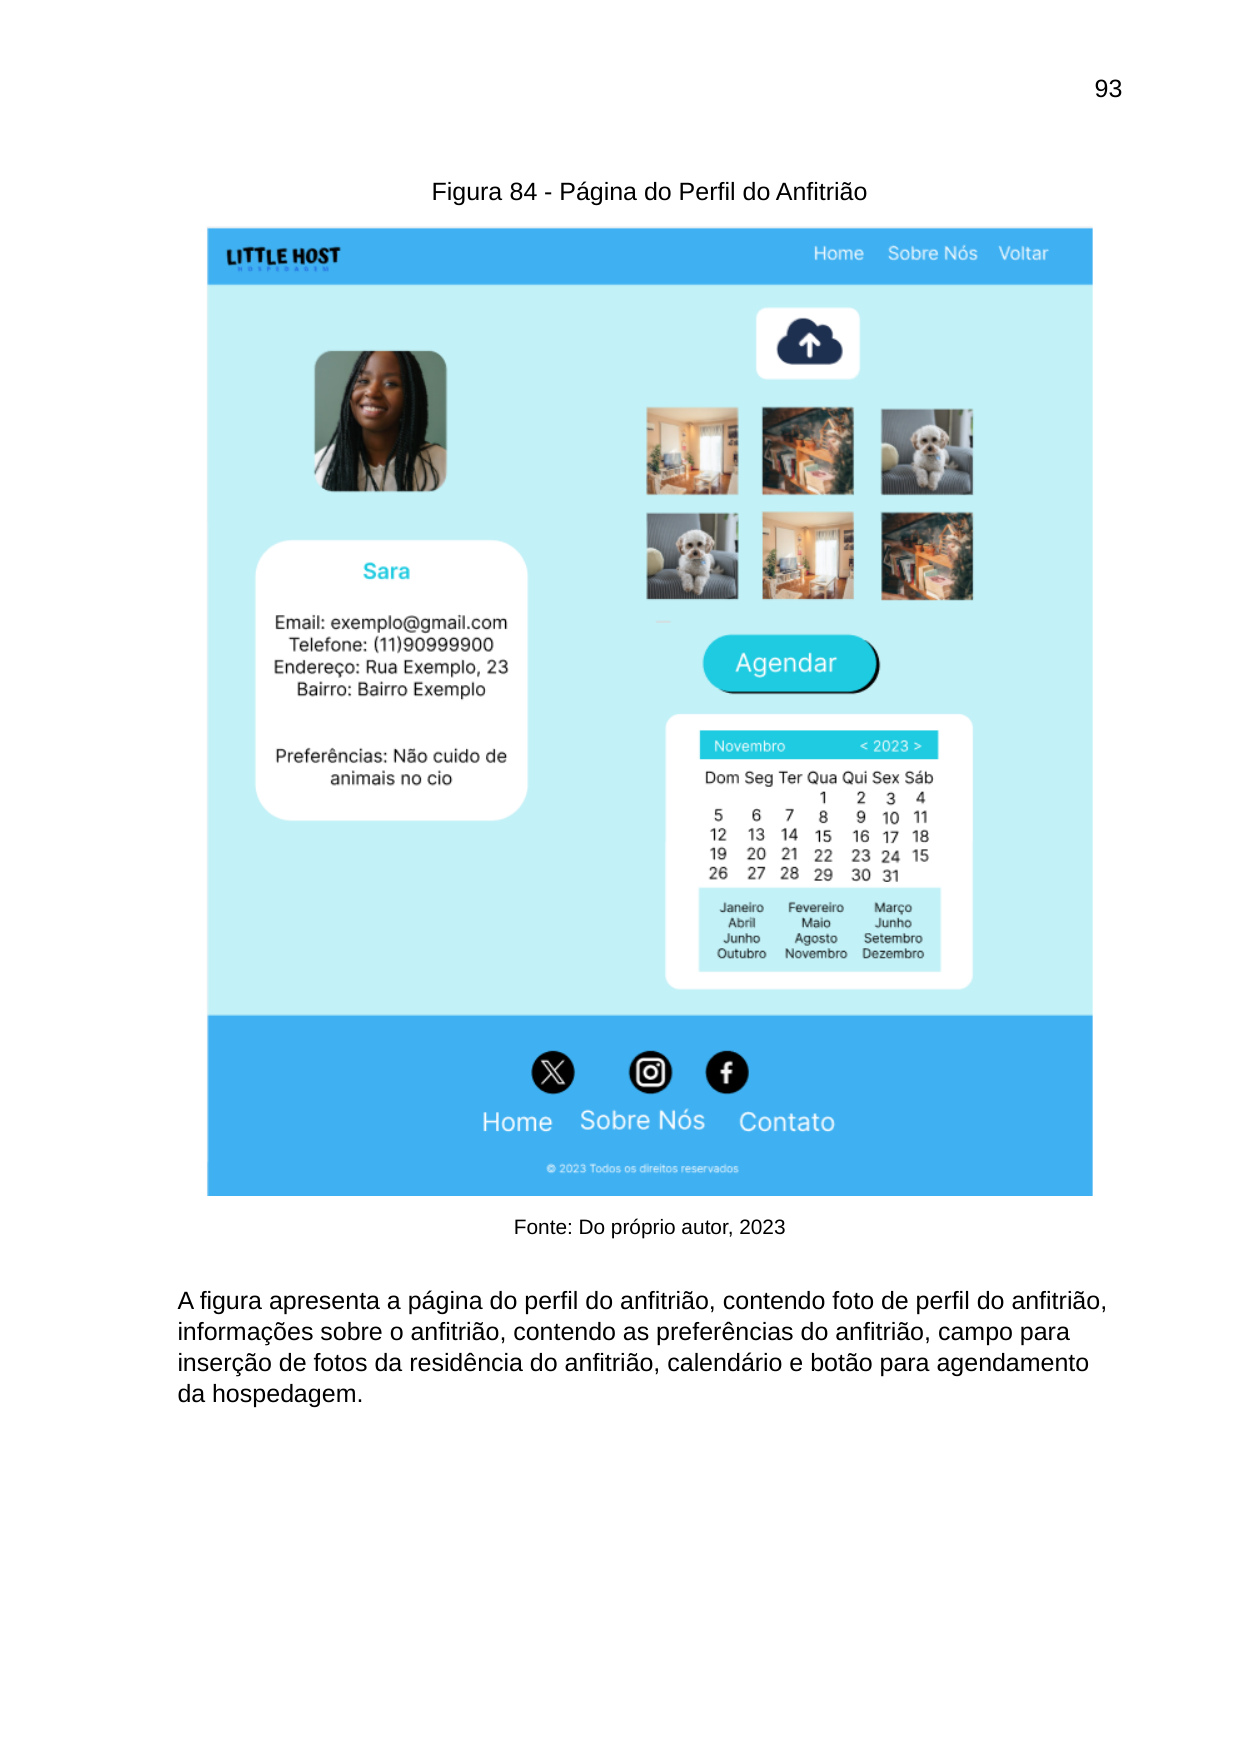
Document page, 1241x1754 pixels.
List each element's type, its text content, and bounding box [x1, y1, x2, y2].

text A figura apresenta a página do perfil do anfitrião, contendo foto de perfil do anfitrião, informações sobre o anfitrião, contendo as preferências do anfitrião, campo para inserção de fotos da residência do anfitrião, calendário e botão para agendamento da hospedagem. [177, 1286, 1122, 1408]
picture [206, 226, 1093, 1196]
text Fonte: Do próprio autor, 2023 [177, 1214, 1122, 1238]
text Figura 84 - Página do Perfil do Anfitrião [177, 177, 1122, 206]
